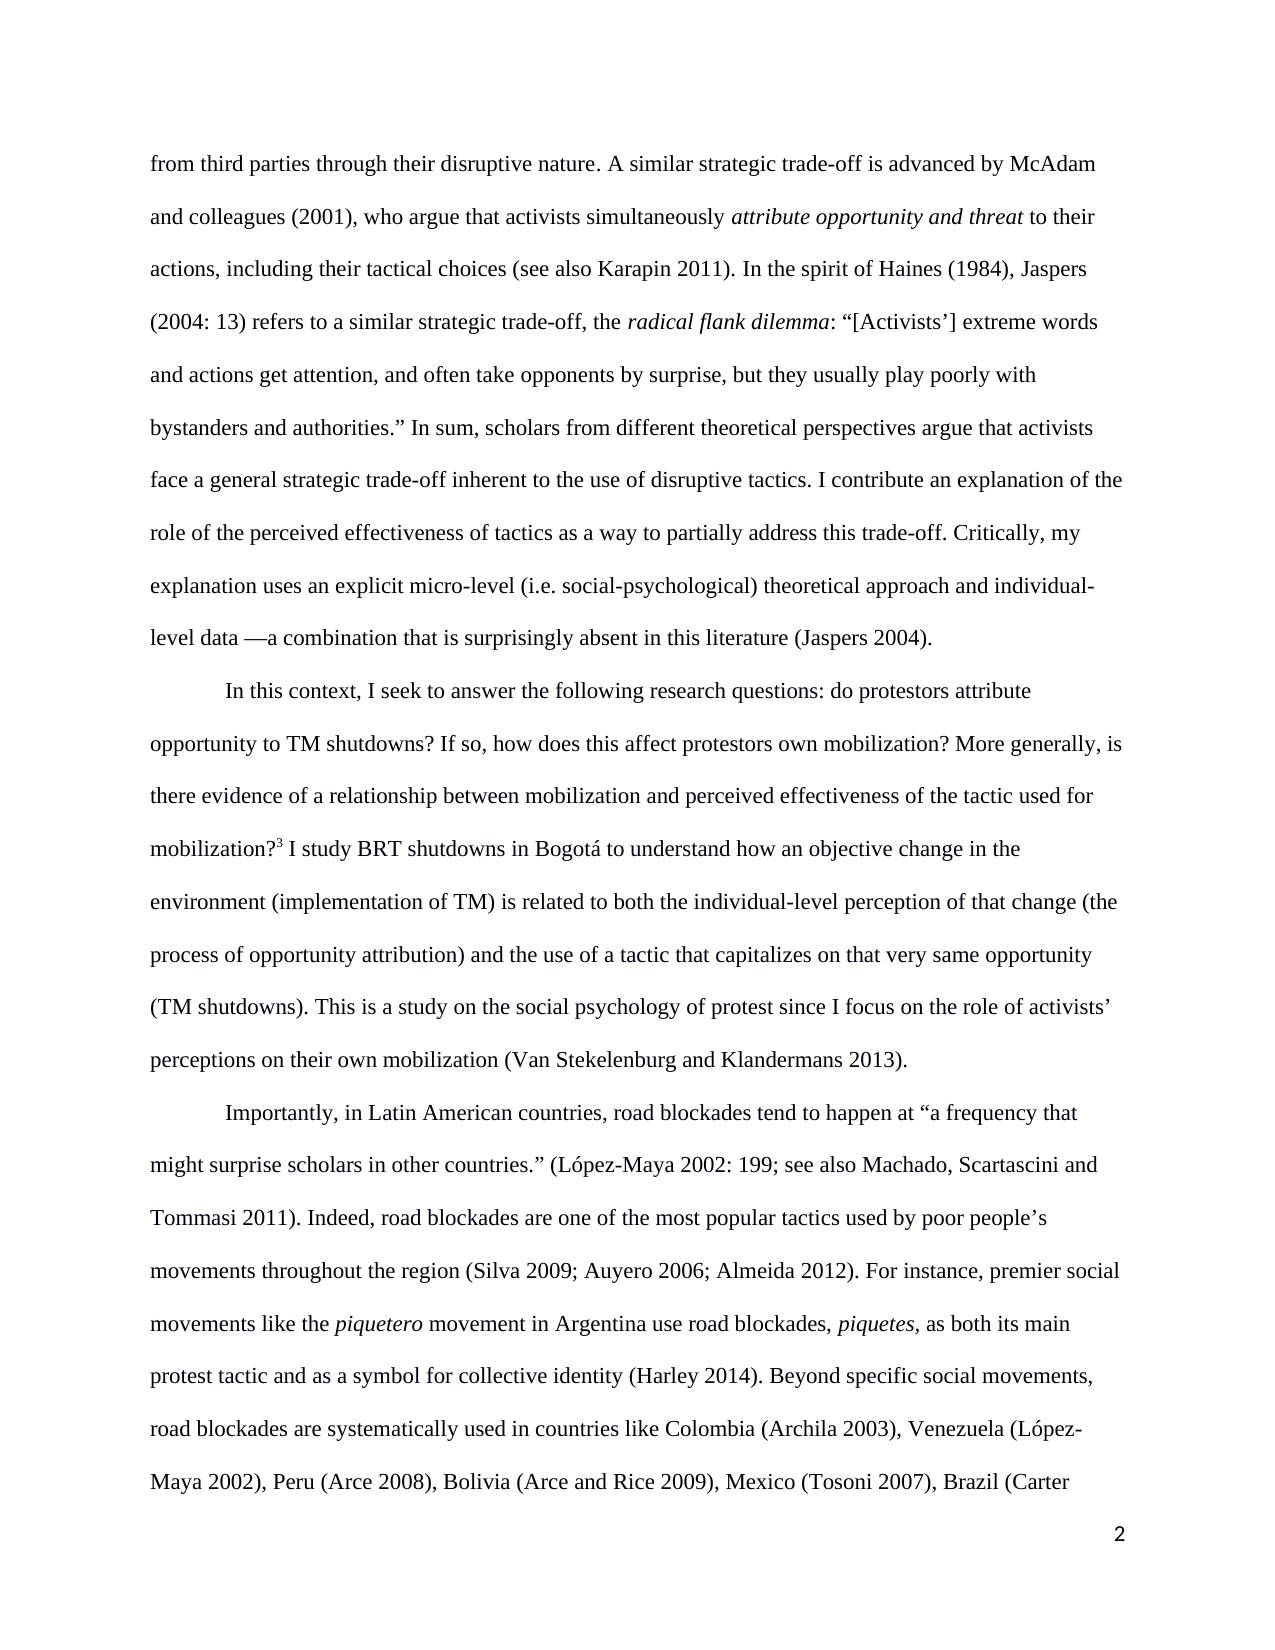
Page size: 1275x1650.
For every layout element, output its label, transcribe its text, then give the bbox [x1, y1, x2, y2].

text In this context, I seek to answer the following research questions: do protestors attribute opportunity to TM shutdowns? If so, how does this affect protestors own mobilization? More generally, is there evidence of a relationship between mobilization and perceived effectiveness of the tactic used for mobilization? I study BRT shutdowns in Bogotá to understand how an objective change in the environment (implementation of TM) is related to both the individual-level perception of that change (the process of opportunity attribution) and the use of a tactic that capitalizes on that very same opportunity (TM shutdowns). This is a study on the social psychology of protest since I focus on the role of activists’ perceptions on their own mobilization (Van Stekelenburg and Klandermans 2013). [150, 677, 1125, 1072]
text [150, 1099, 1125, 1494]
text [150, 150, 1125, 651]
